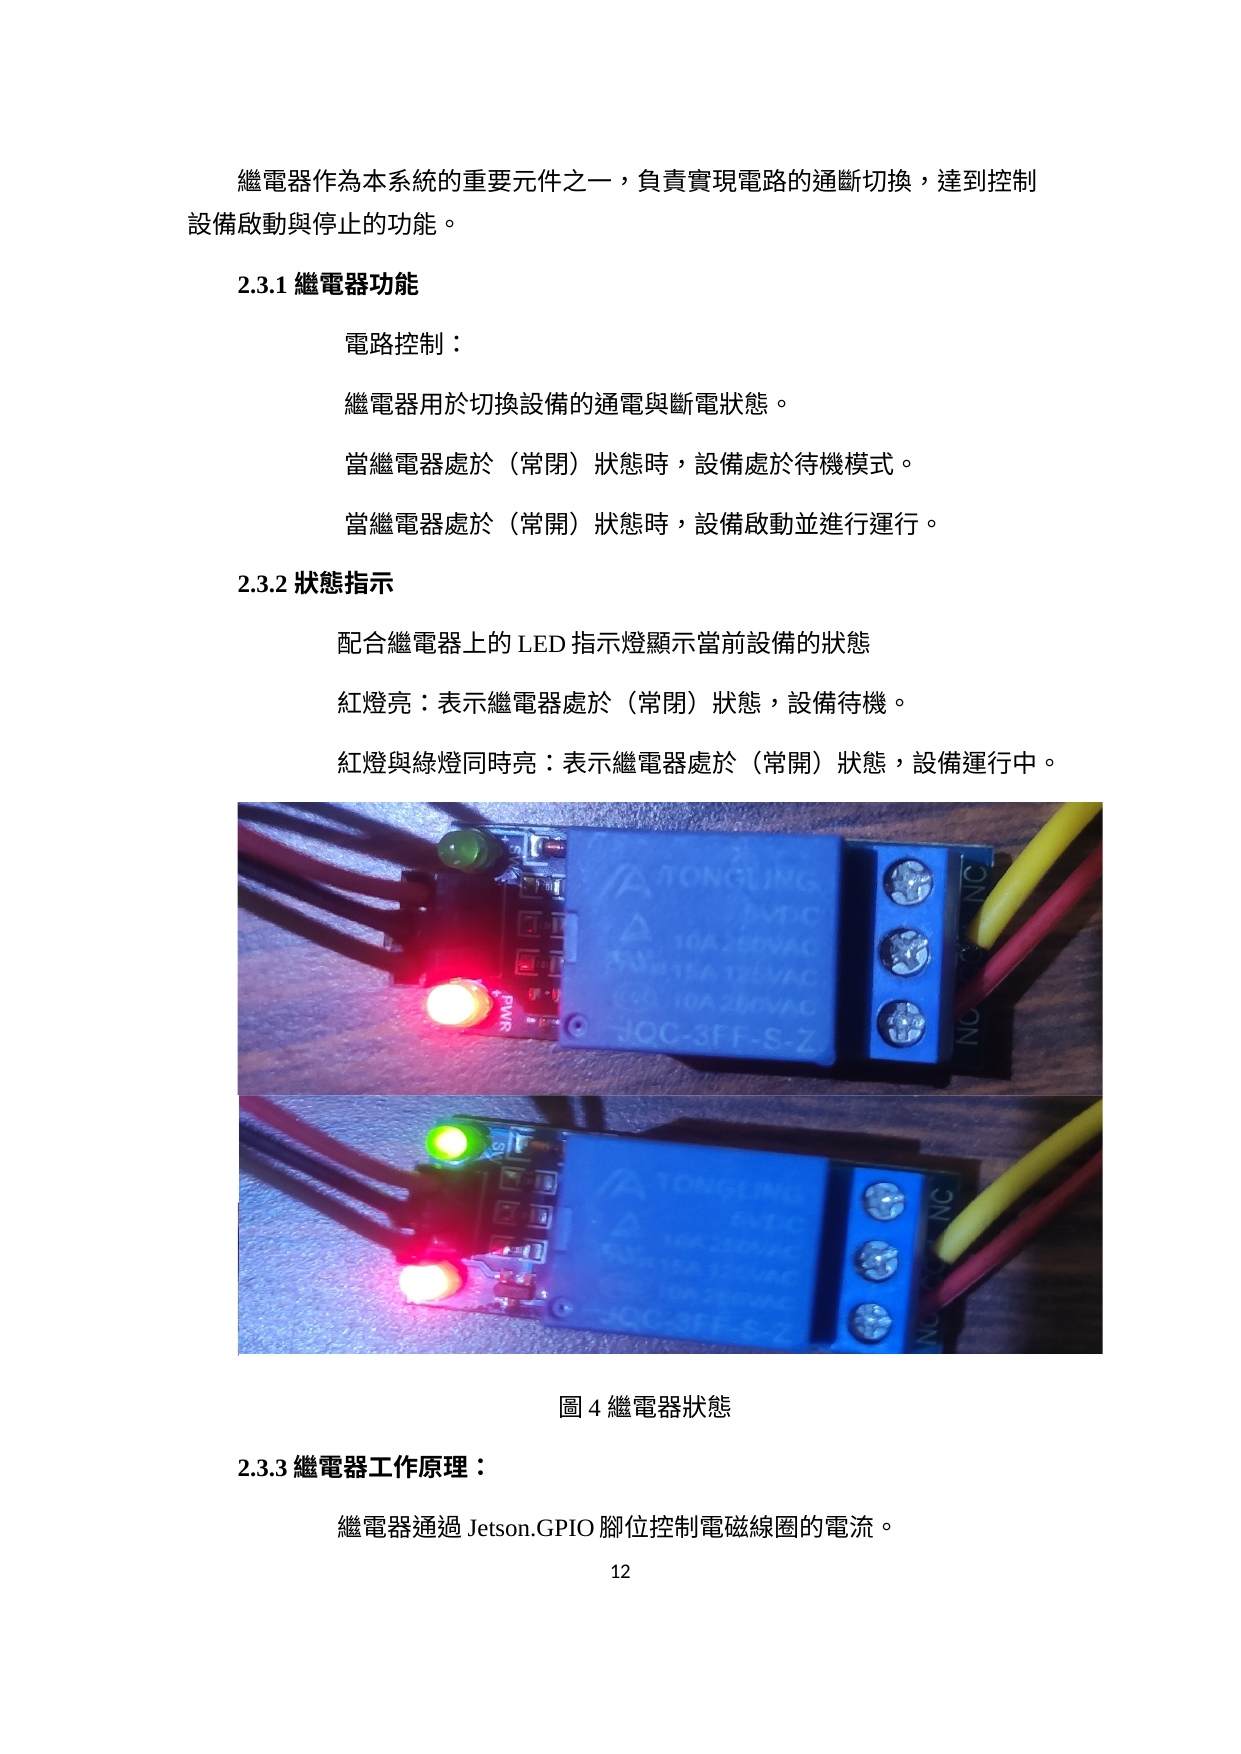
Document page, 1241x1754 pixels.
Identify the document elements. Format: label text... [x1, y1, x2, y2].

text 2.3.3 繼電器工作原理： [187, 1447, 1053, 1484]
text 配合繼電器上的LED指示燈顯示當前設備的狀態 [287, 623, 1053, 661]
text 當繼電器處於（常閉）狀態時，設備處於待機模式。 [337, 443, 1053, 481]
text 繼電器作為本系統的重要元件之一，負責實現電路的通斷切換，達到控制設備啟動與停止的功能。 [187, 161, 1053, 241]
text 繼電器通過Jetson.GPIO腳位控制電磁線圈的電流。 [287, 1507, 1053, 1544]
text 電路控制： [287, 324, 1053, 361]
text 2.3.2 狀態指示 [237, 563, 1053, 601]
text 當繼電器處於（常開）狀態時，設備啟動並進行運行。 [287, 503, 1053, 541]
picture [237, 802, 1103, 1356]
text 繼電器用於切換設備的通電與斷電狀態。 [287, 384, 1053, 421]
text 紅燈與綠燈同時亮：表示繼電器處於（常開）狀態，設備運行中。 [337, 743, 1053, 781]
text 紅燈亮：表示繼電器處於（常閉）狀態，設備待機。 [287, 683, 1053, 721]
text 2.3.1 繼電器功能 [187, 264, 1053, 301]
text 圖4 繼電器狀態 [187, 1387, 1053, 1424]
